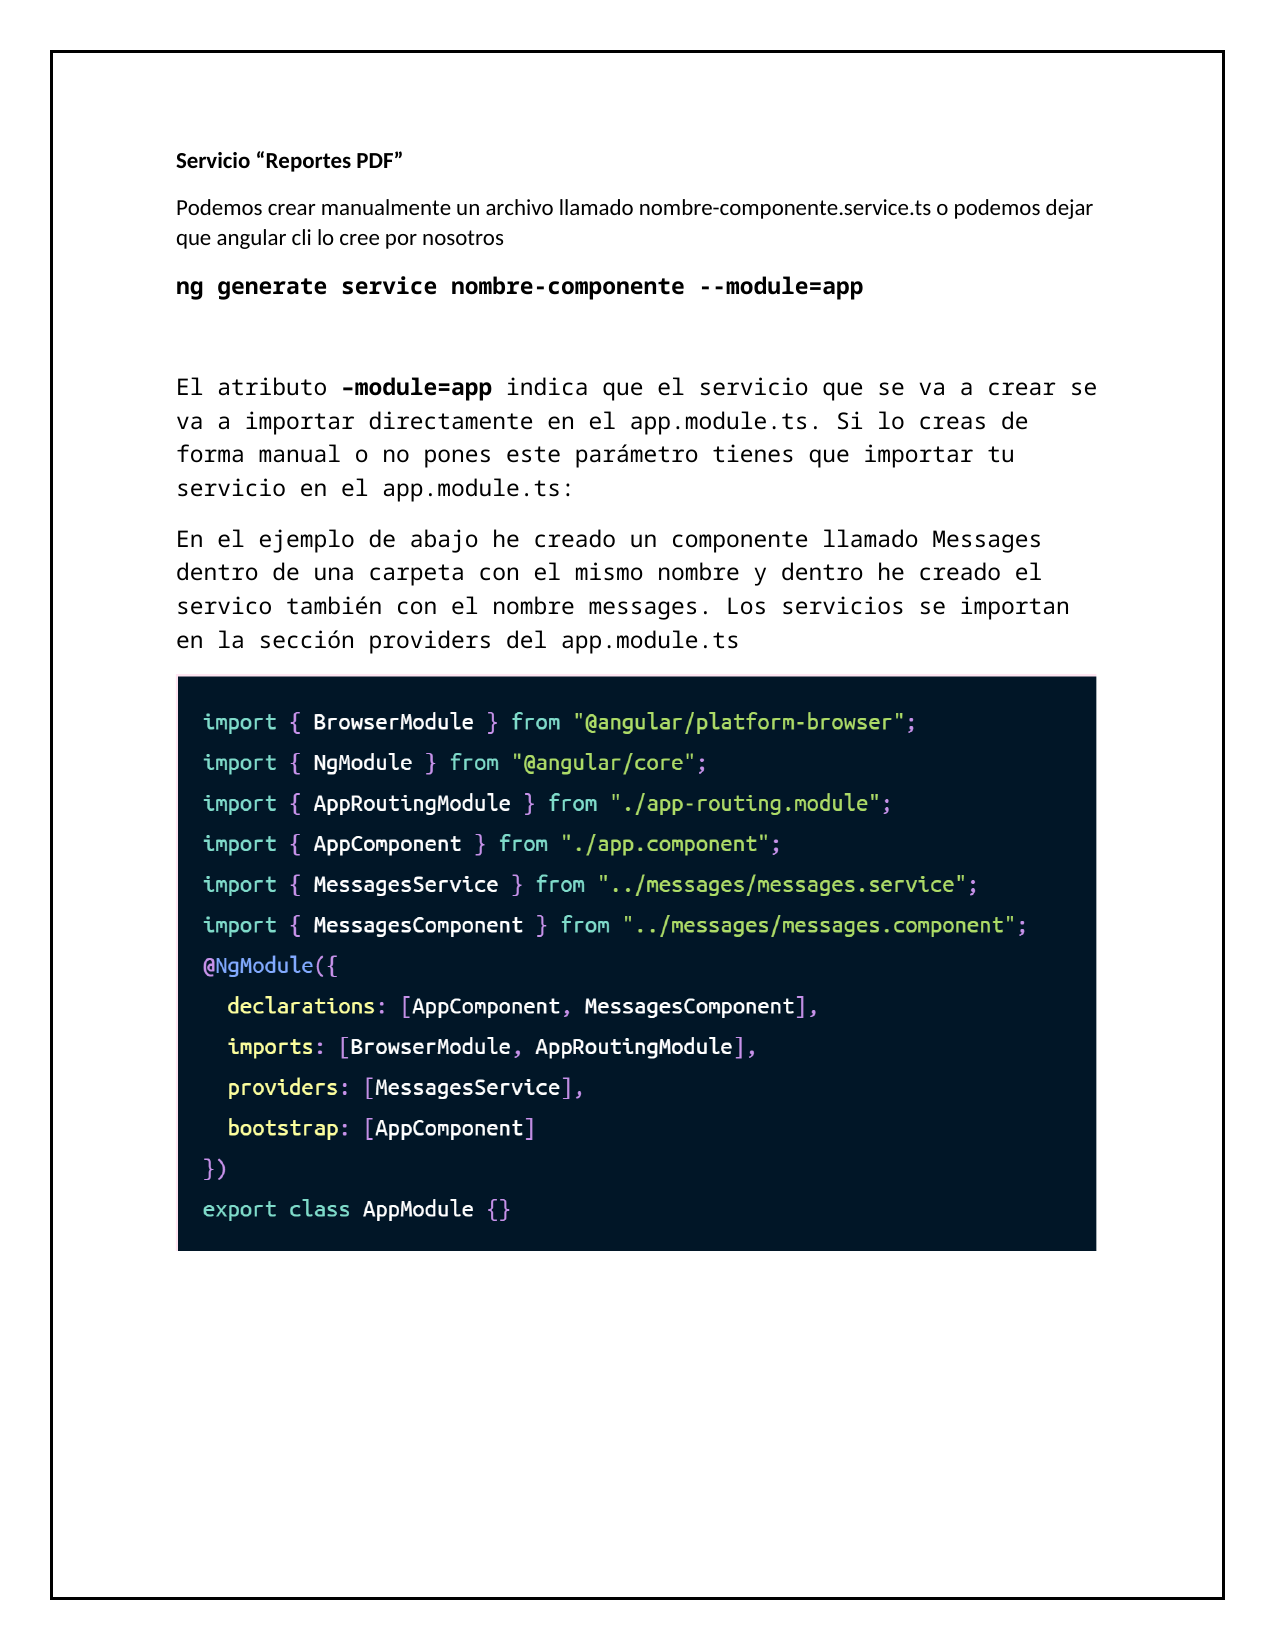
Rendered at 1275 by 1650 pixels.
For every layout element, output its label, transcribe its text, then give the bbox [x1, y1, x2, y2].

text El atributo –module=app indica que el servicio que se va a crear se va a importar directamente en el app.module.ts. Si lo creas de forma manual o no pones este parámetro tienes que importar tu servicio en el app.module.ts: [176, 371, 1099, 503]
picture [175, 674, 1097, 1251]
text ng generate service nombre-componente --module=app [176, 270, 1099, 301]
text Servicio “Reportes PDF” [176, 146, 1099, 174]
text Podemos crear manualmente un archivo llamado nombre-componente.service.ts o podemos dejar que angular cli lo cree por nosotros [176, 193, 1099, 251]
text En el ejemplo de abajo he creado un componente llamado Messages dentro de una carpeta con el mismo nombre y dentro he creado el servico también con el nombre messages. Los servicios se importan en la sección providers del app.module.ts [176, 523, 1099, 655]
